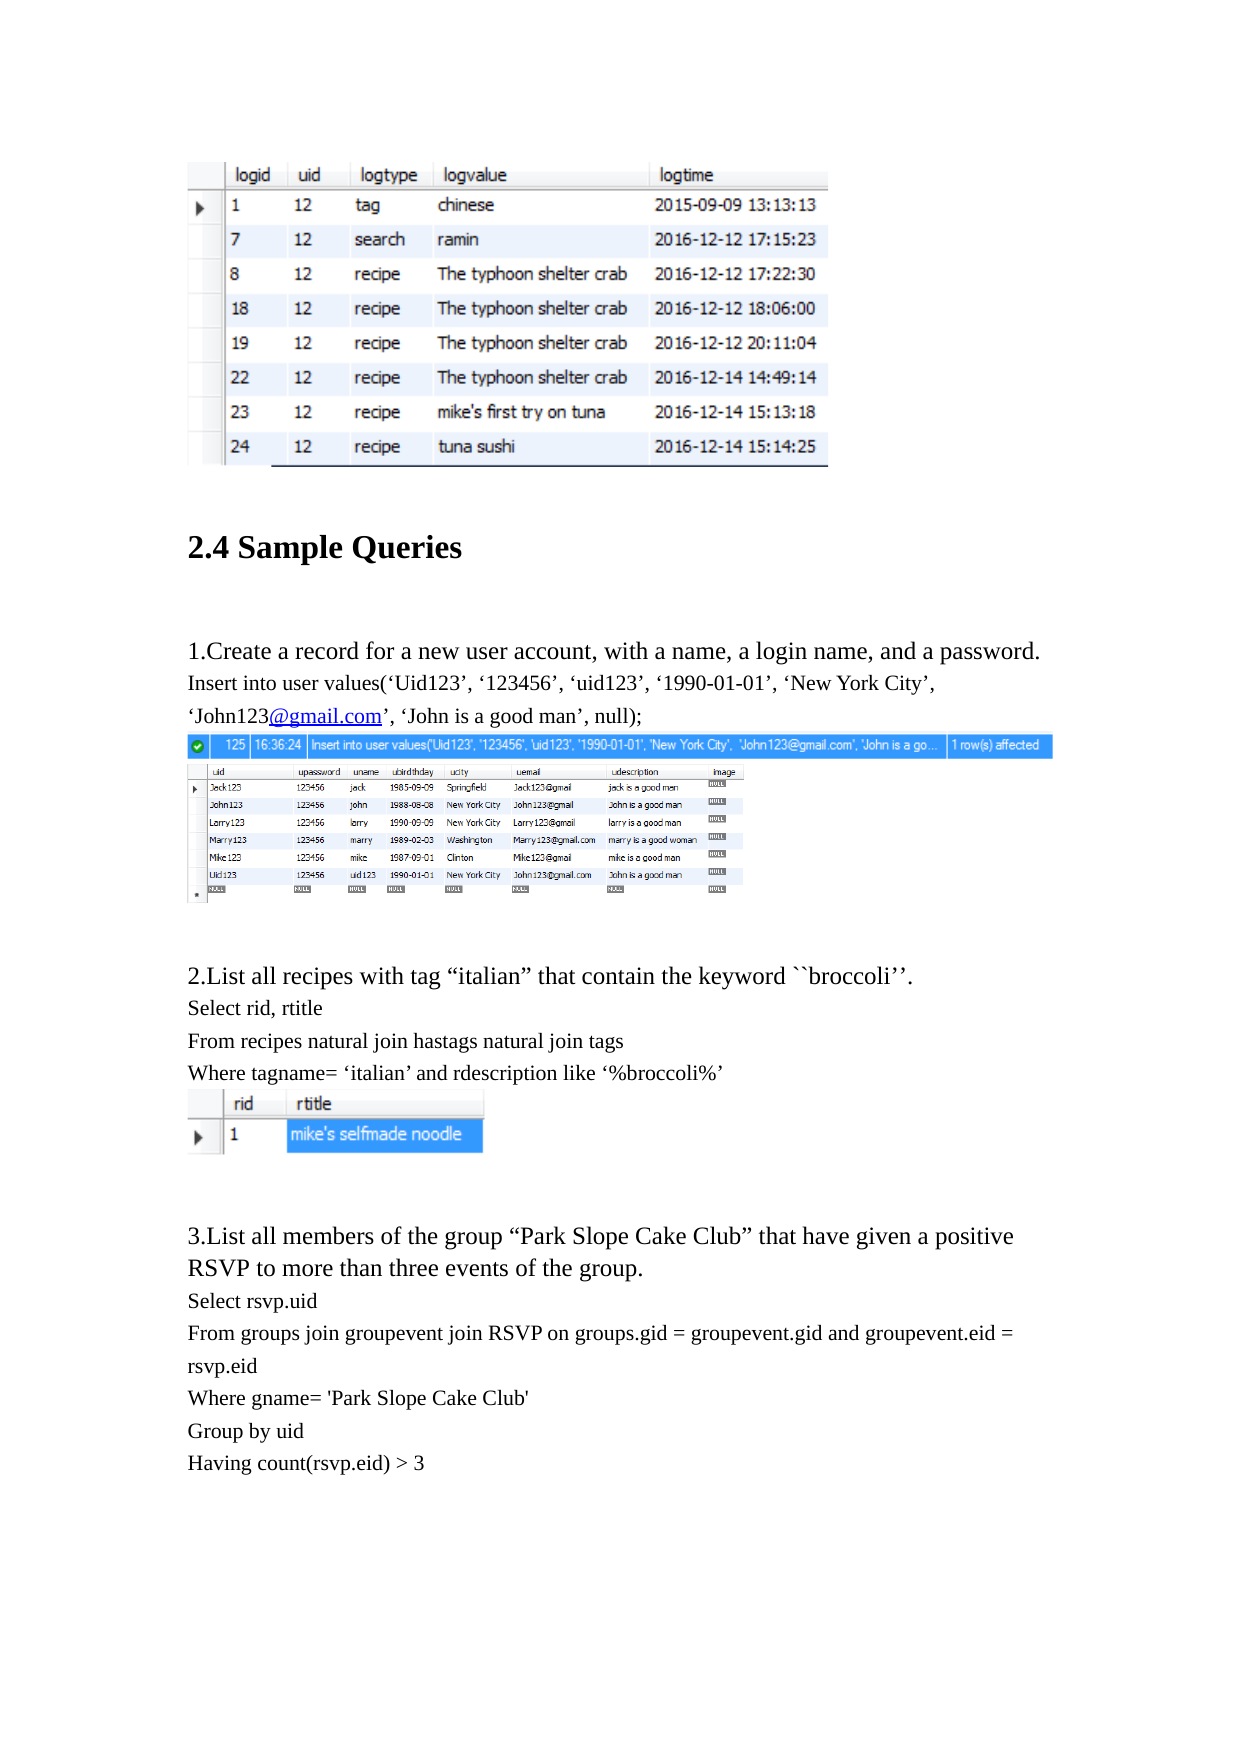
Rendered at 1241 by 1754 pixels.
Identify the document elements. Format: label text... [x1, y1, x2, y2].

picture [187, 731, 1053, 760]
text From groups join groupevent join RSVP on groups.gid = groupevent.gid and groupevent.eid = rsvp.eid [187, 1317, 1053, 1382]
text Select rid, rtitle [187, 992, 1053, 1024]
text Where tagname= ‘italian’ and rdescription like ‘%broccoli%’ [187, 1057, 1053, 1187]
text Group by uid [187, 1414, 1053, 1447]
picture [187, 764, 1053, 917]
text 2.List all recipes with tag “italian” that contain the keyword ``broccoli’’. [187, 959, 1053, 992]
picture [187, 1089, 502, 1177]
text Where gname= 'Park Slope Cake Club' [187, 1382, 1053, 1414]
text Insert into user values(‘Uid123’, ‘123456’, ‘uid123’, ‘1990-01-01’, ‘New York City’, ‘John123@gmail.com’, ‘John is a good man’, null); [187, 667, 1053, 731]
picture [187, 162, 829, 467]
text 2.4 Sample Queries [187, 514, 1053, 579]
text 3.List all members of the group “Park Slope Cake Club” that have given a positive RSVP to more than three events of the group. [187, 1219, 1053, 1284]
text Having count(rsvp.eid) > 3 [187, 1447, 1053, 1479]
text Select rsvp.uid [187, 1284, 1053, 1317]
text 1.Create a record for a new user account, with a name, a login name, and a password. [187, 634, 1053, 667]
text From recipes natural join hastags natural join tags [187, 1024, 1053, 1057]
